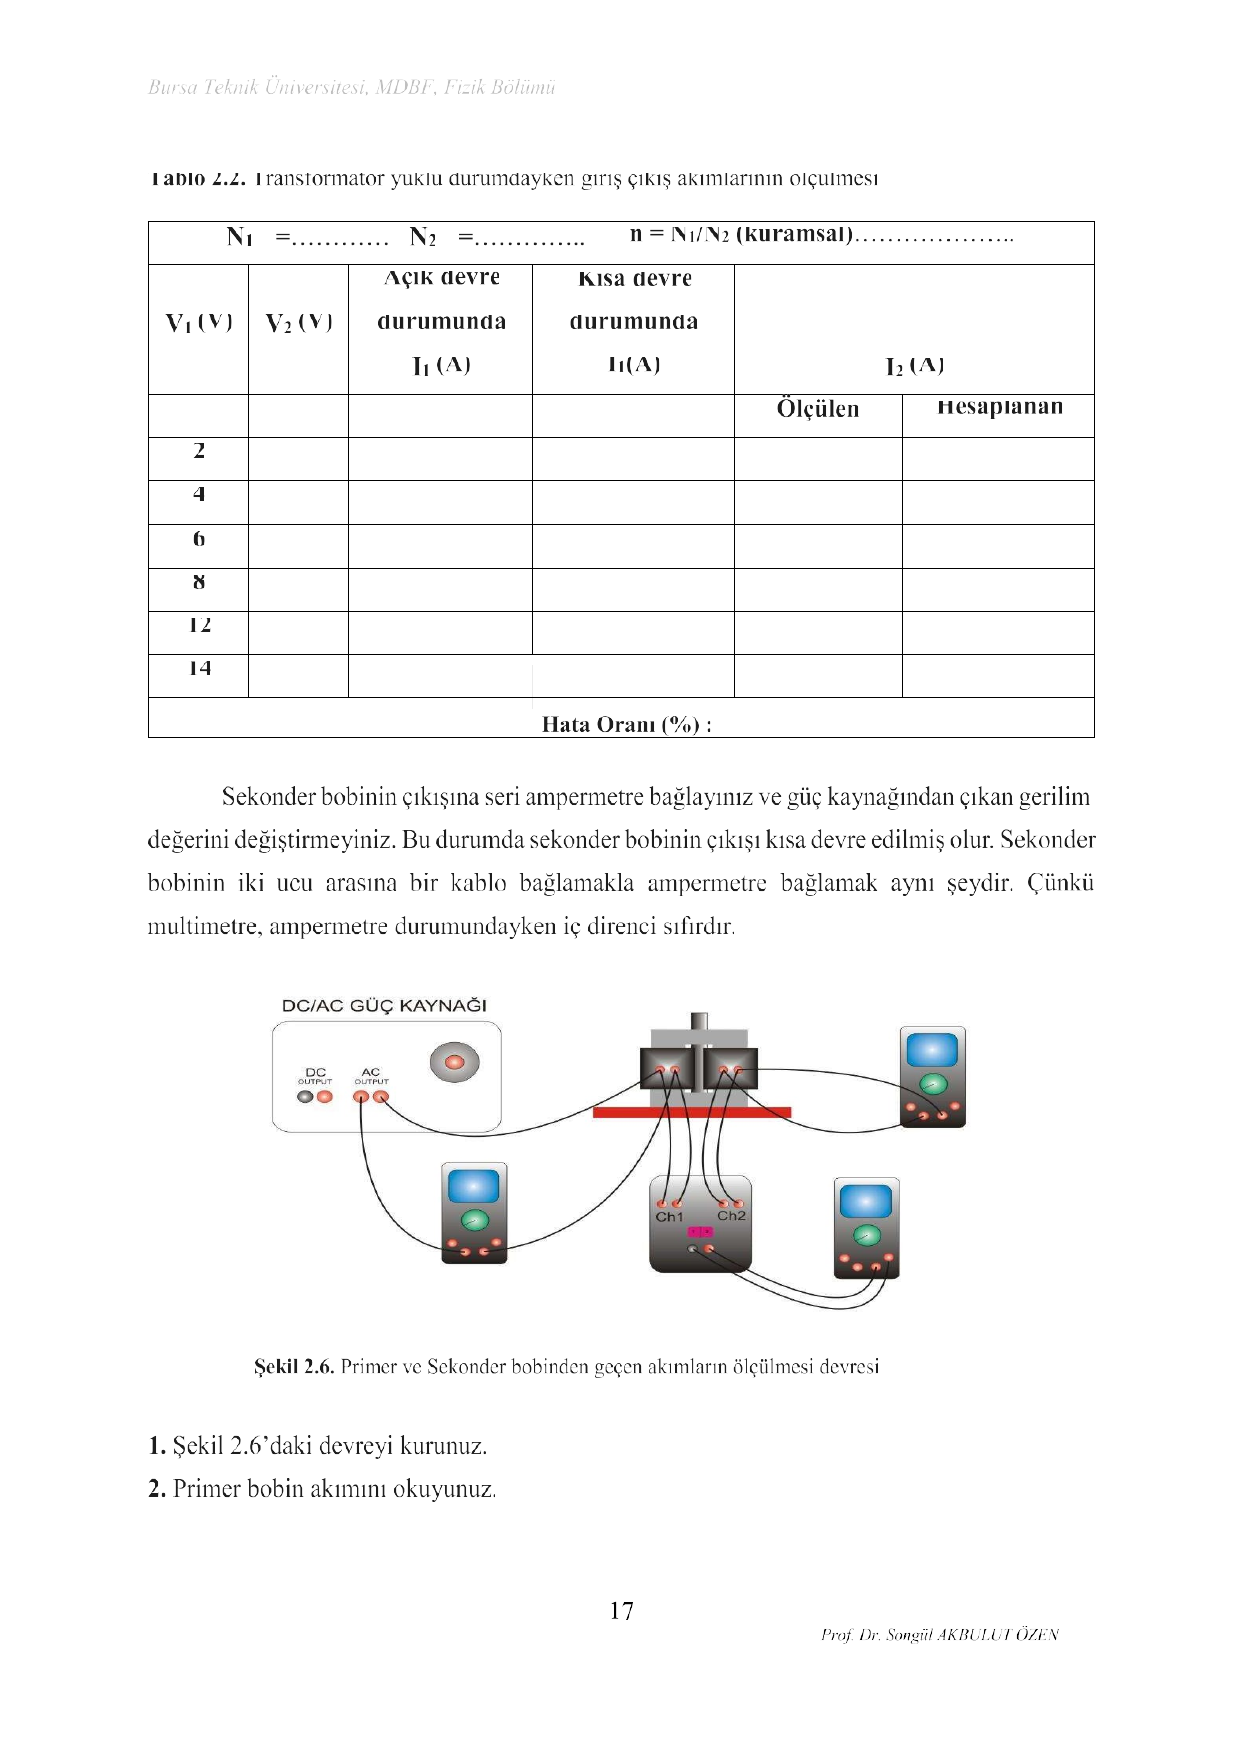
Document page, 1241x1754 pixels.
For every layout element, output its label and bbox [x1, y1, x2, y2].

picture [265, 314, 291, 333]
table_cell [533, 569, 734, 611]
picture [885, 358, 903, 376]
table_cell [903, 525, 1094, 568]
picture [780, 873, 878, 896]
picture [630, 227, 1013, 246]
table_cell [349, 525, 532, 568]
table_cell [903, 655, 1094, 697]
picture [519, 873, 634, 896]
table_cell [249, 655, 348, 697]
picture [193, 575, 205, 589]
picture [149, 1435, 486, 1459]
table_cell [349, 655, 734, 697]
picture [148, 829, 1096, 853]
table_cell [735, 525, 902, 568]
table_cell [149, 698, 1094, 737]
picture [188, 618, 211, 632]
table_cell [735, 265, 1094, 394]
table_cell [249, 525, 348, 568]
table_cell [903, 612, 1094, 654]
picture [570, 315, 698, 329]
picture [607, 357, 660, 376]
picture [820, 1626, 1059, 1644]
picture [255, 1358, 879, 1378]
table_cell [149, 569, 248, 611]
table_cell [249, 265, 348, 394]
picture [936, 401, 1063, 419]
picture [165, 314, 191, 333]
picture [577, 272, 692, 286]
picture [437, 357, 470, 376]
table_cell [735, 395, 902, 437]
table_cell [149, 438, 248, 480]
picture [1028, 873, 1094, 895]
table_cell [249, 395, 348, 437]
picture [648, 875, 766, 896]
table_cell [735, 569, 902, 611]
table_cell [349, 265, 532, 394]
picture [193, 443, 204, 458]
picture [409, 873, 438, 891]
picture [378, 315, 506, 329]
picture [891, 878, 934, 896]
picture [147, 75, 555, 96]
picture [148, 1478, 495, 1502]
picture [223, 786, 1090, 810]
table_cell [349, 438, 532, 480]
picture [193, 487, 205, 501]
table_cell [735, 612, 902, 654]
table_cell [349, 612, 532, 654]
picture [226, 227, 252, 246]
picture [277, 878, 313, 891]
table_cell [349, 395, 532, 437]
picture [148, 173, 878, 190]
table_cell [149, 612, 248, 654]
picture [299, 314, 332, 333]
table_cell [349, 569, 532, 611]
table_cell [903, 395, 1094, 437]
picture [238, 873, 263, 891]
table_cell [735, 655, 902, 697]
picture [777, 394, 859, 421]
table_cell [533, 395, 734, 437]
picture [193, 531, 205, 546]
table_header [149, 222, 1094, 264]
table_cell [533, 612, 734, 654]
table_cell [149, 481, 248, 524]
picture [198, 314, 232, 333]
table_cell [533, 481, 734, 524]
table_cell [249, 438, 348, 480]
table_cell [533, 265, 734, 394]
picture [147, 916, 734, 939]
table_cell [903, 438, 1094, 480]
table_cell [903, 569, 1094, 611]
picture [147, 873, 225, 891]
table_cell [149, 655, 248, 697]
picture [383, 271, 499, 289]
picture [269, 996, 971, 1312]
table_cell [903, 481, 1094, 524]
table_cell [735, 481, 902, 524]
table_cell [249, 569, 348, 611]
picture [622, 1602, 633, 1620]
table_cell [149, 395, 248, 437]
picture [412, 357, 429, 376]
table_cell [249, 612, 348, 654]
picture [409, 227, 435, 246]
table_cell [349, 481, 532, 524]
picture [451, 873, 506, 891]
table_cell [735, 438, 902, 480]
table_cell [533, 525, 734, 568]
table_cell [533, 438, 734, 480]
table_cell [149, 525, 248, 568]
picture [948, 873, 1013, 896]
table_cell [249, 481, 348, 524]
picture [326, 878, 397, 891]
picture [188, 661, 211, 675]
picture [910, 358, 943, 376]
table_cell [149, 265, 248, 394]
